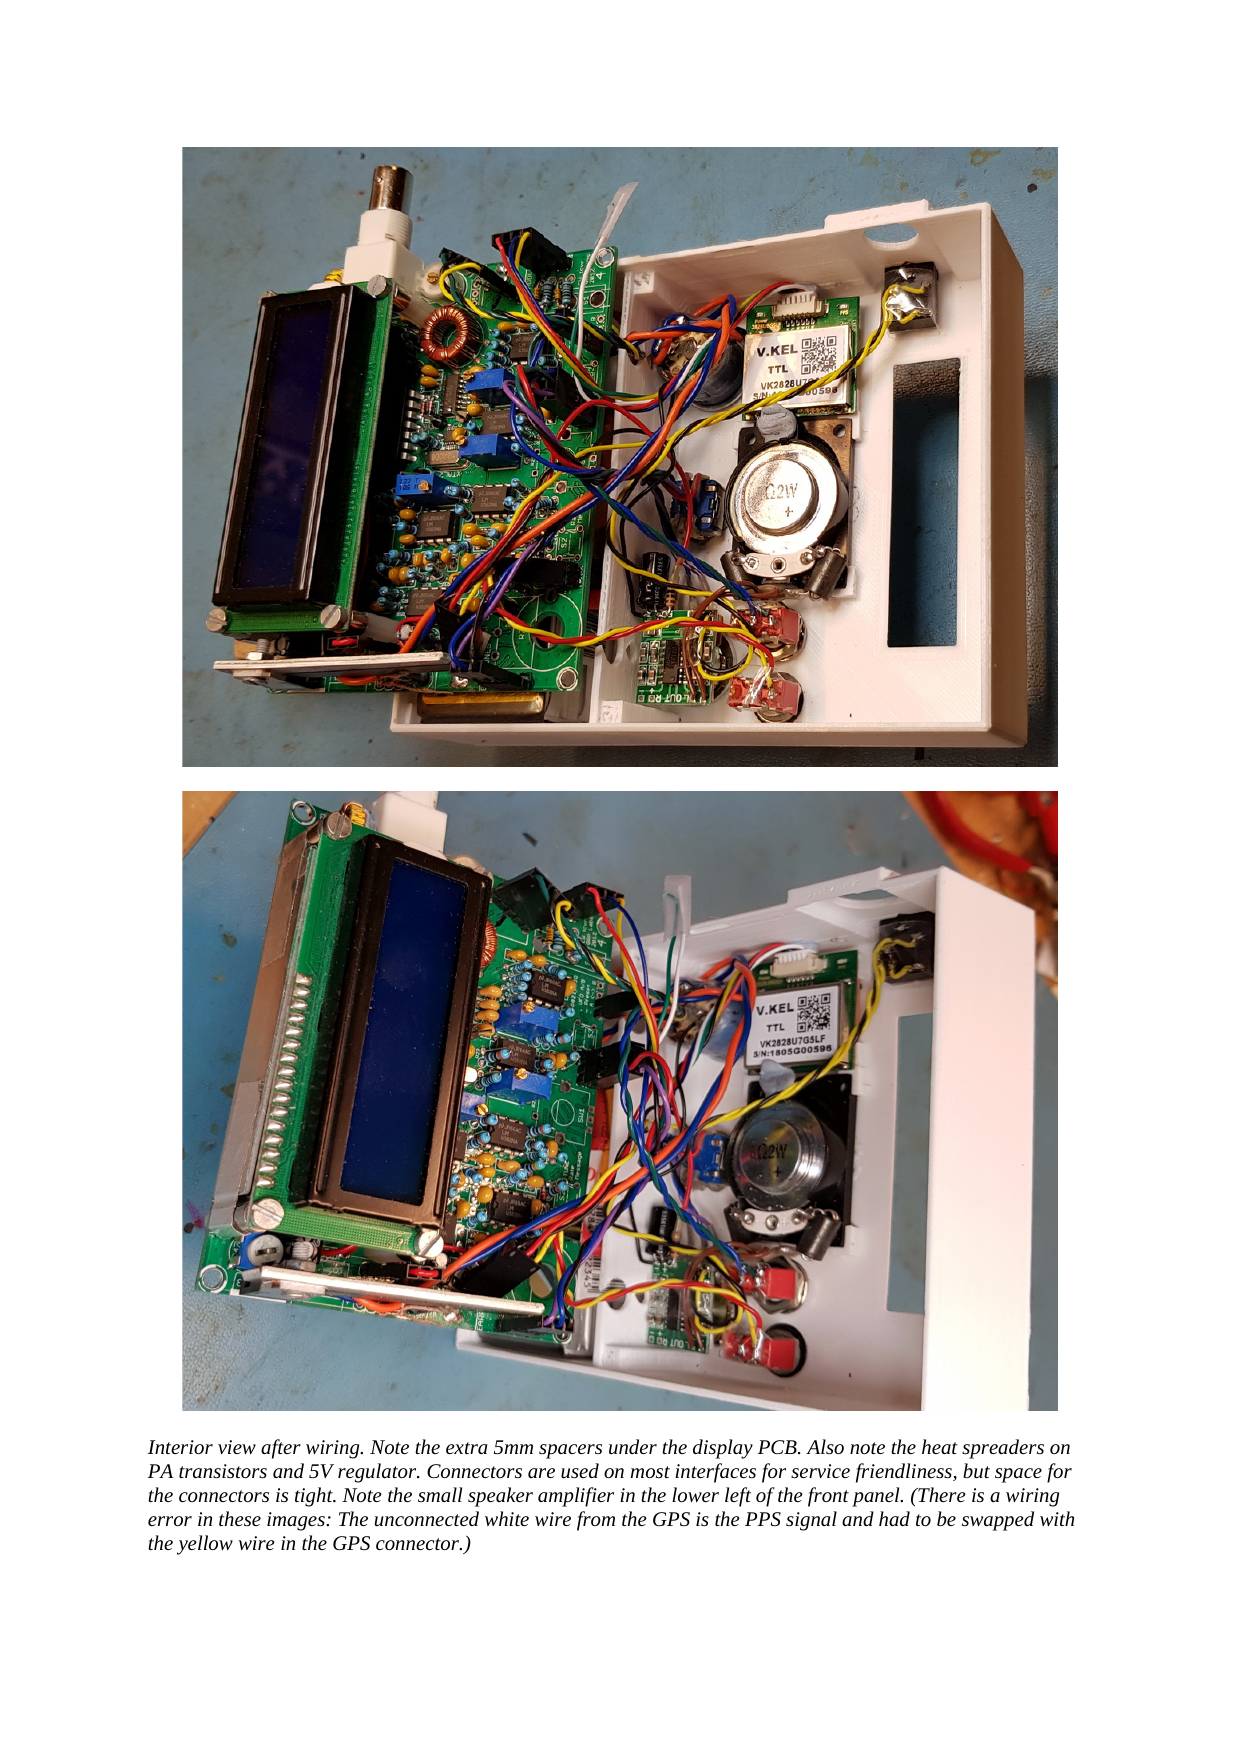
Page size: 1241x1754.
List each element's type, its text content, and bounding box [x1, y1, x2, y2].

picture [182, 147, 1058, 767]
text Interior view after wiring. Note the extra 5mm spacers under the display PCB. Also note the heat spreaders on PA transistors and 5V regulator. Connectors are used on most interfaces for service friendliness, but space for the connectors is tight. Note the small speaker amplifier in the lower left of the front panel. (There is a wiring error in these images: The unconnected white wire from the GPS is the PPS signal and had to be swapped with the yellow wire in the GPS connector.) [148, 1435, 1093, 1555]
picture [182, 791, 1058, 1411]
